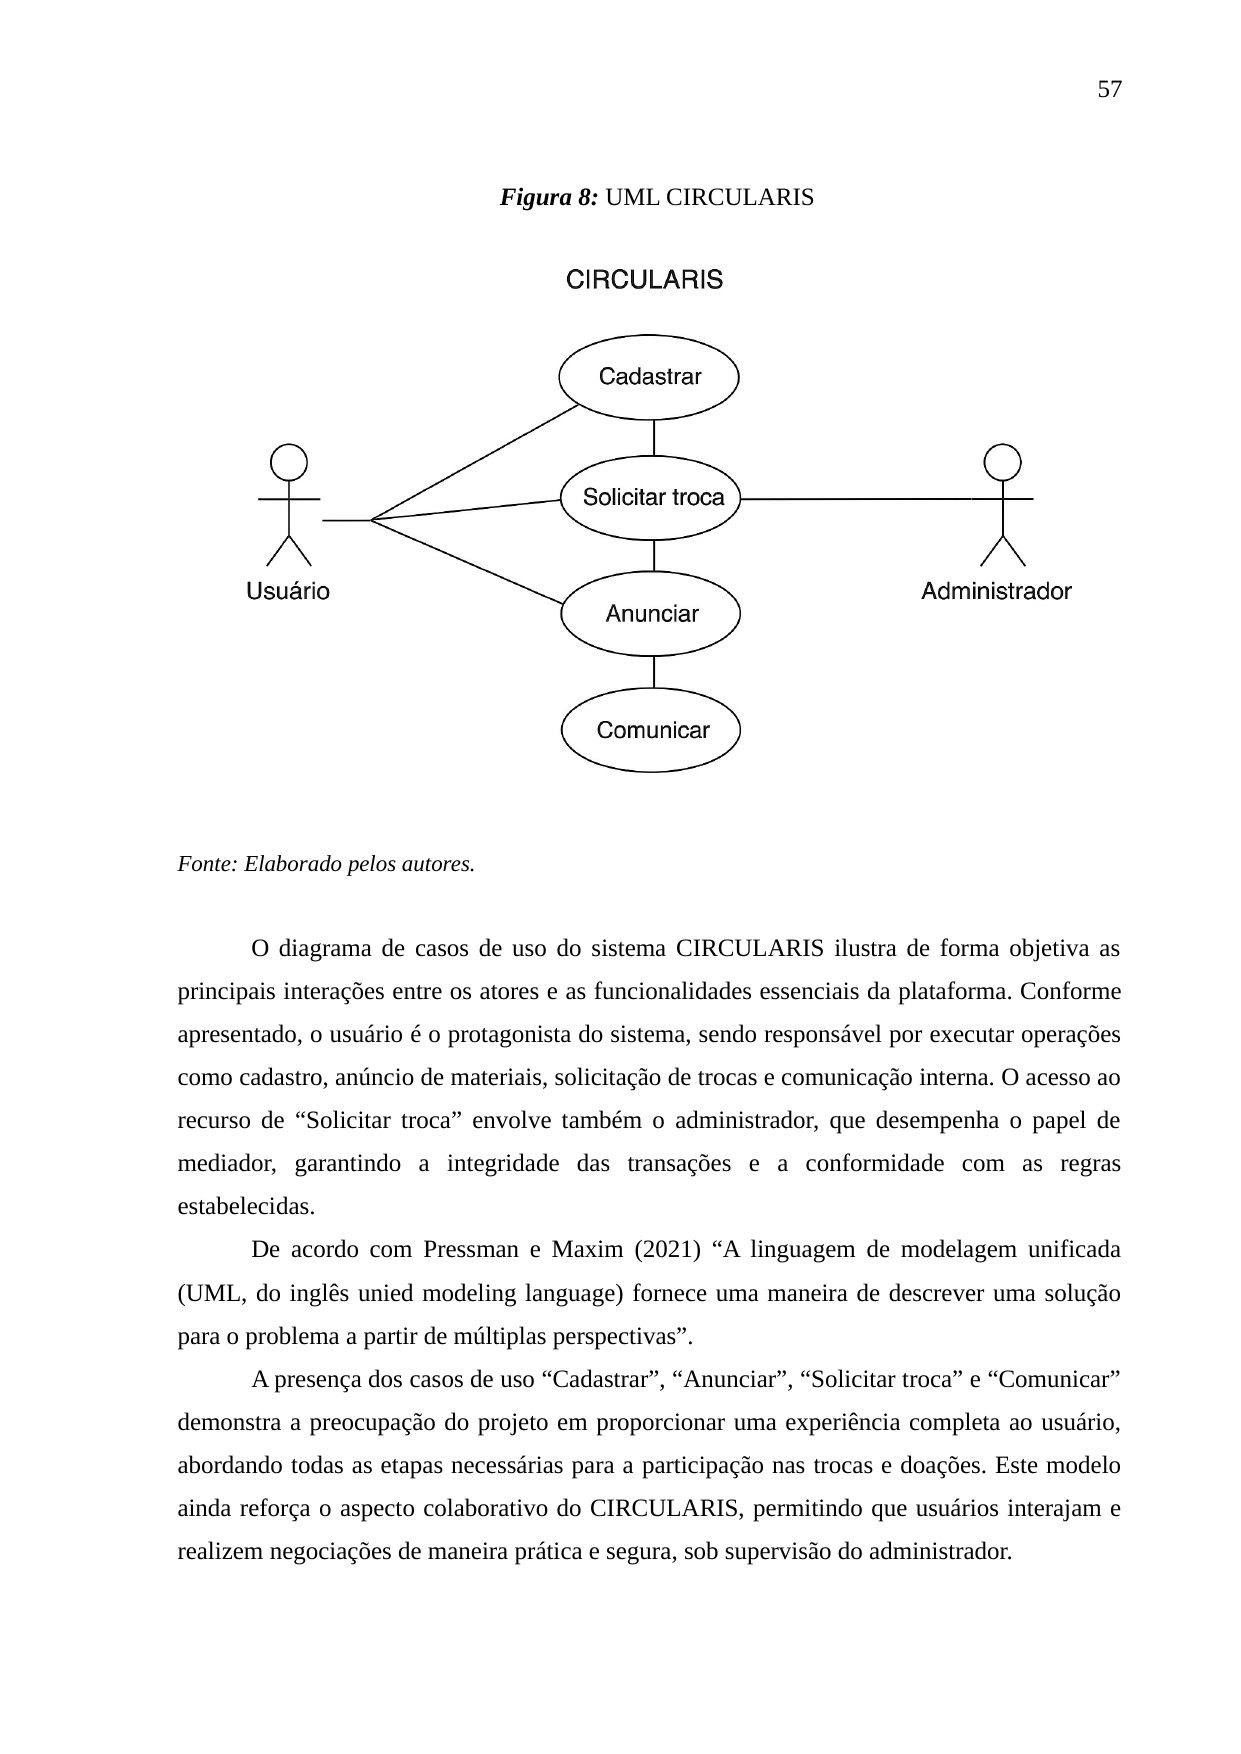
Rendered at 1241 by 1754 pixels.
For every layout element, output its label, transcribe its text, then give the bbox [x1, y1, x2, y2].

text A presença dos casos de uso “Cadastrar”, “Anunciar”, “Solicitar troca” e “Comunicar” demonstra a preocupação do projeto em proporcionar uma experiência completa ao usuário, abordando todas as etapas necessárias para a participação nas trocas e doações. Este modelo ainda reforça o aspecto colaborativo do CIRCULARIS, permitindo que usuários interajam e realizem negociações de maneira prática e segura, sob supervisão do administrador. [177, 1364, 1122, 1565]
text O diagrama de casos de uso do sistema CIRCULARIS ilustra de forma objetiva as principais interações entre os atores e as funcionalidades essenciais da plataforma. Conforme apresentado, o usuário é o protagonista do sistema, sendo responsável por executar operações como cadastro, anúncio de materiais, solicitação de trocas e comunicação interna. O acesso ao recurso de “Solicitar troca” envolve também o administrador, que desempenha o papel de mediador, garantindo a integridade das transações e a conformidade com as regras estabelecidas. [177, 933, 1122, 1220]
text Fonte: Elaborado pelos autores. [177, 850, 1122, 876]
text De acordo com Pressman e Maxim (2021) “A linguagem de modelagem unificada (UML, do inglês unied modeling language) fornece uma maneira de descrever uma solução para o problema a partir de múltiplas perspectivas”. [177, 1234, 1122, 1349]
picture [200, 239, 1114, 848]
